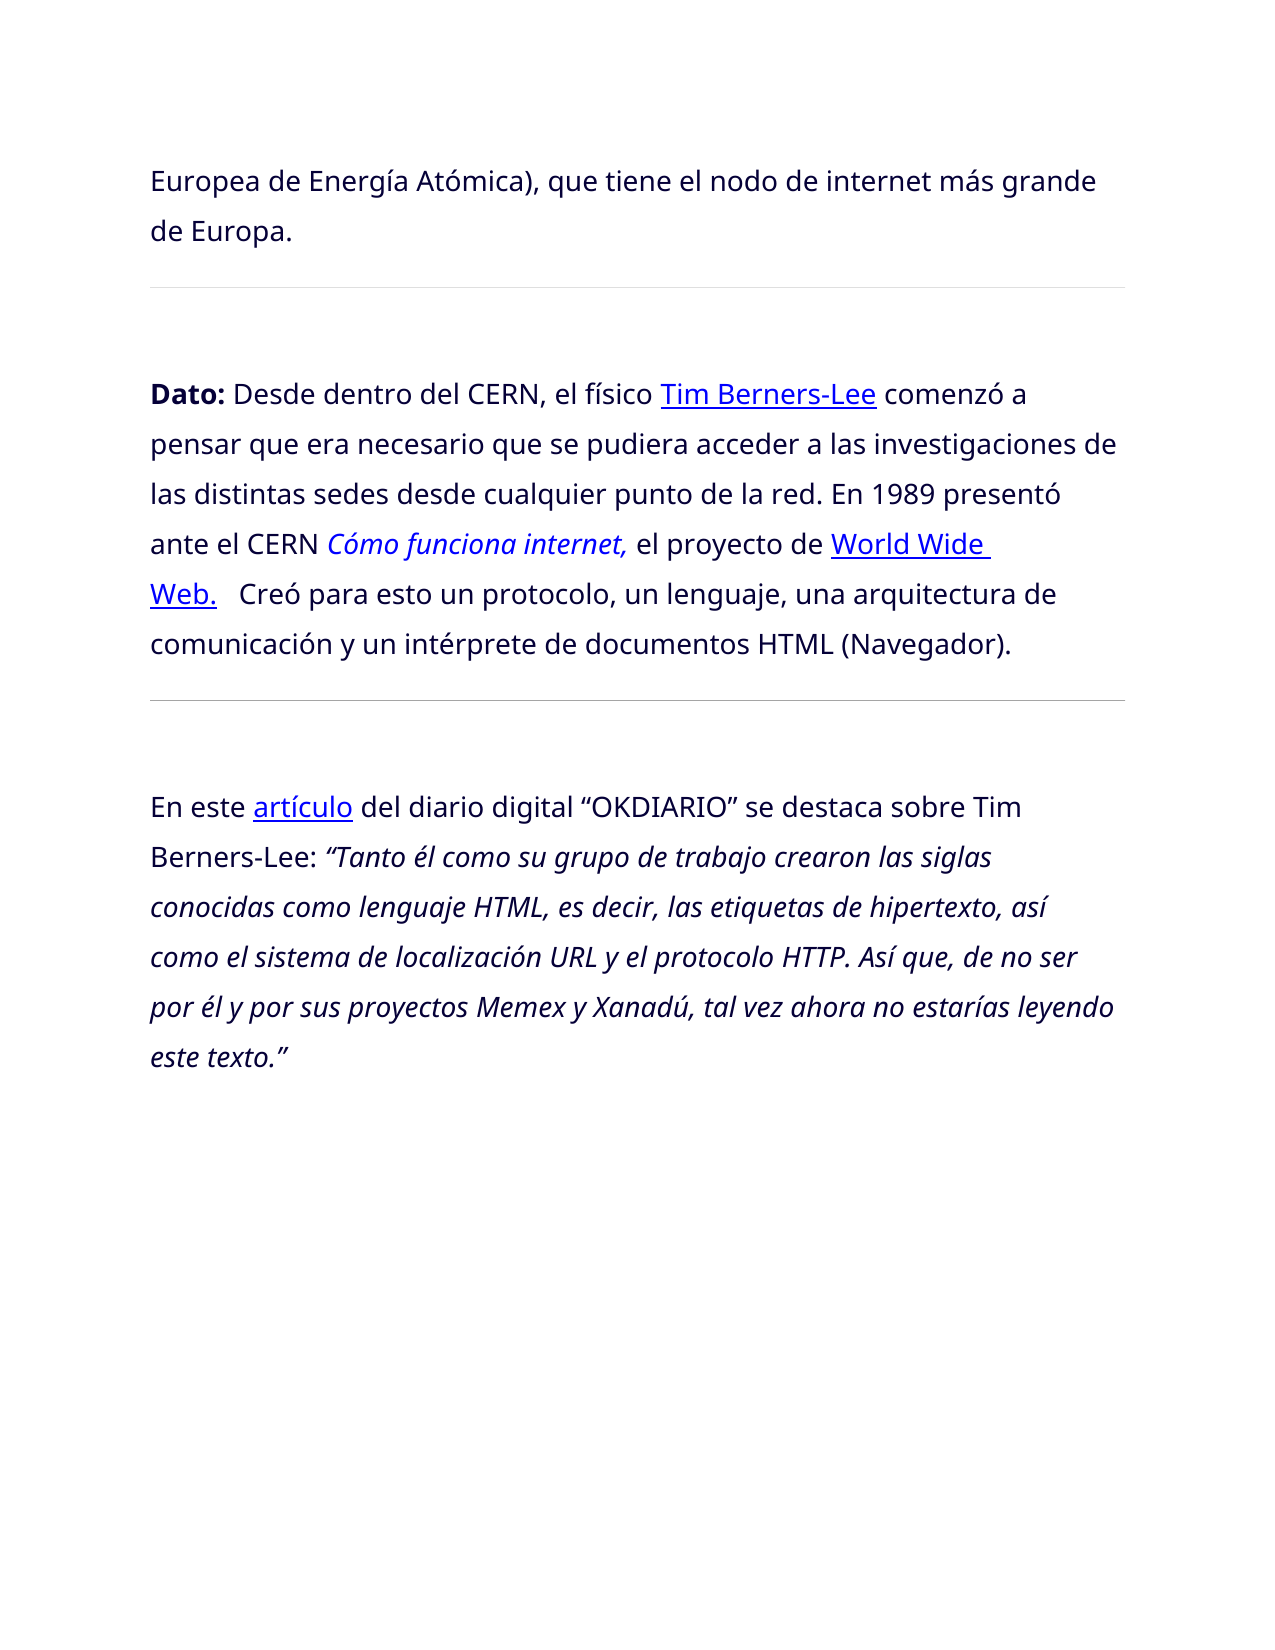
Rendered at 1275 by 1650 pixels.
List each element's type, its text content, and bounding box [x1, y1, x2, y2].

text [150, 150, 1125, 250]
text Dato: Desde dentro del CERN, el físico Tim Berners-Lee comenzó a pensar que era necesario que se pudiera acceder a las investigaciones de las distintas sedes desde cualquier punto de la red. En 1989 presentó ante el CERN Cómo funciona internet, el proyecto de World Wide Web. Creó para esto un protocolo, un lenguaje, una arquitectura de comunicación y un intérprete de documentos HTML (Navegador). [150, 363, 1125, 663]
text En este artículo del diario digital “OKDIARIO” se destaca sobre Tim Berners-Lee: “Tanto él como su grupo de trabajo crearon las siglas conocidas como lenguaje HTML, es decir, las etiquetas de hipertexto, así como el sistema de localización URL y el protocolo HTTP. Así que, de no ser por él y por sus proyectos Memex y Xanadú, tal vez ahora no estarías leyendo este texto.” [150, 775, 1125, 1075]
